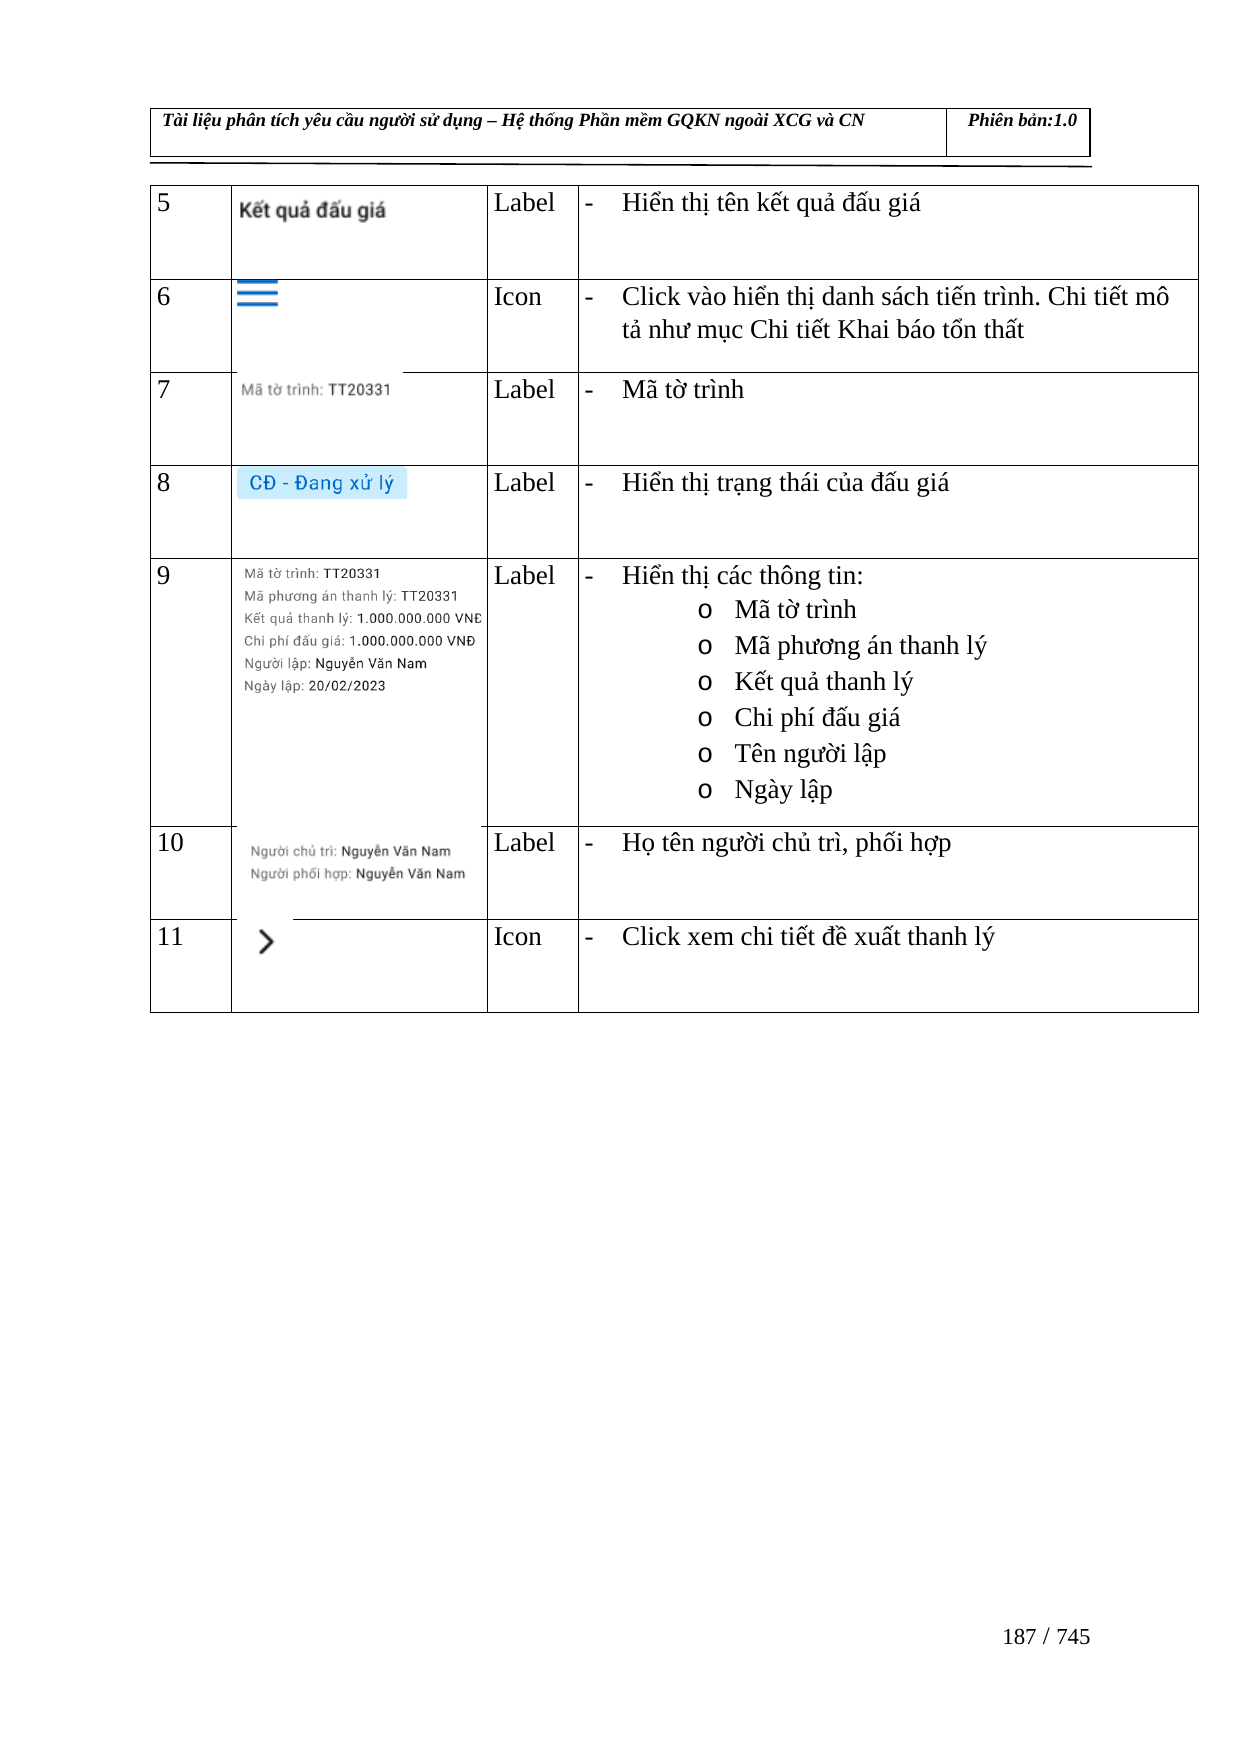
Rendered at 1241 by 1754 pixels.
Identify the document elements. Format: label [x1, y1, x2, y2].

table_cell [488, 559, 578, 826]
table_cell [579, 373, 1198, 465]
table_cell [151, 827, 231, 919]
picture [237, 826, 482, 891]
picture [237, 559, 482, 695]
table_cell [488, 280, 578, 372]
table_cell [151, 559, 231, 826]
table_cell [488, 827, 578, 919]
picture [237, 919, 294, 973]
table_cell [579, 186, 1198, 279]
picture [237, 466, 408, 499]
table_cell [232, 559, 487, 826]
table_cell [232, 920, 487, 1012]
picture [237, 279, 279, 307]
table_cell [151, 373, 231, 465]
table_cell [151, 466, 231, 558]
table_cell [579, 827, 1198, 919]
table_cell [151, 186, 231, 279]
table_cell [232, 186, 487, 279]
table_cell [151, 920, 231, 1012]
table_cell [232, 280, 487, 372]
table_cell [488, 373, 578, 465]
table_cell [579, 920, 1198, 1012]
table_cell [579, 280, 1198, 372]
picture [237, 372, 404, 402]
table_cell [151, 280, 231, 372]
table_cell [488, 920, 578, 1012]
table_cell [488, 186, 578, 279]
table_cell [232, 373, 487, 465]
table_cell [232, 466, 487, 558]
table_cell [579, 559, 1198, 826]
picture [237, 186, 389, 245]
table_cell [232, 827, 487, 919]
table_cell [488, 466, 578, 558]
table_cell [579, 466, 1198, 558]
